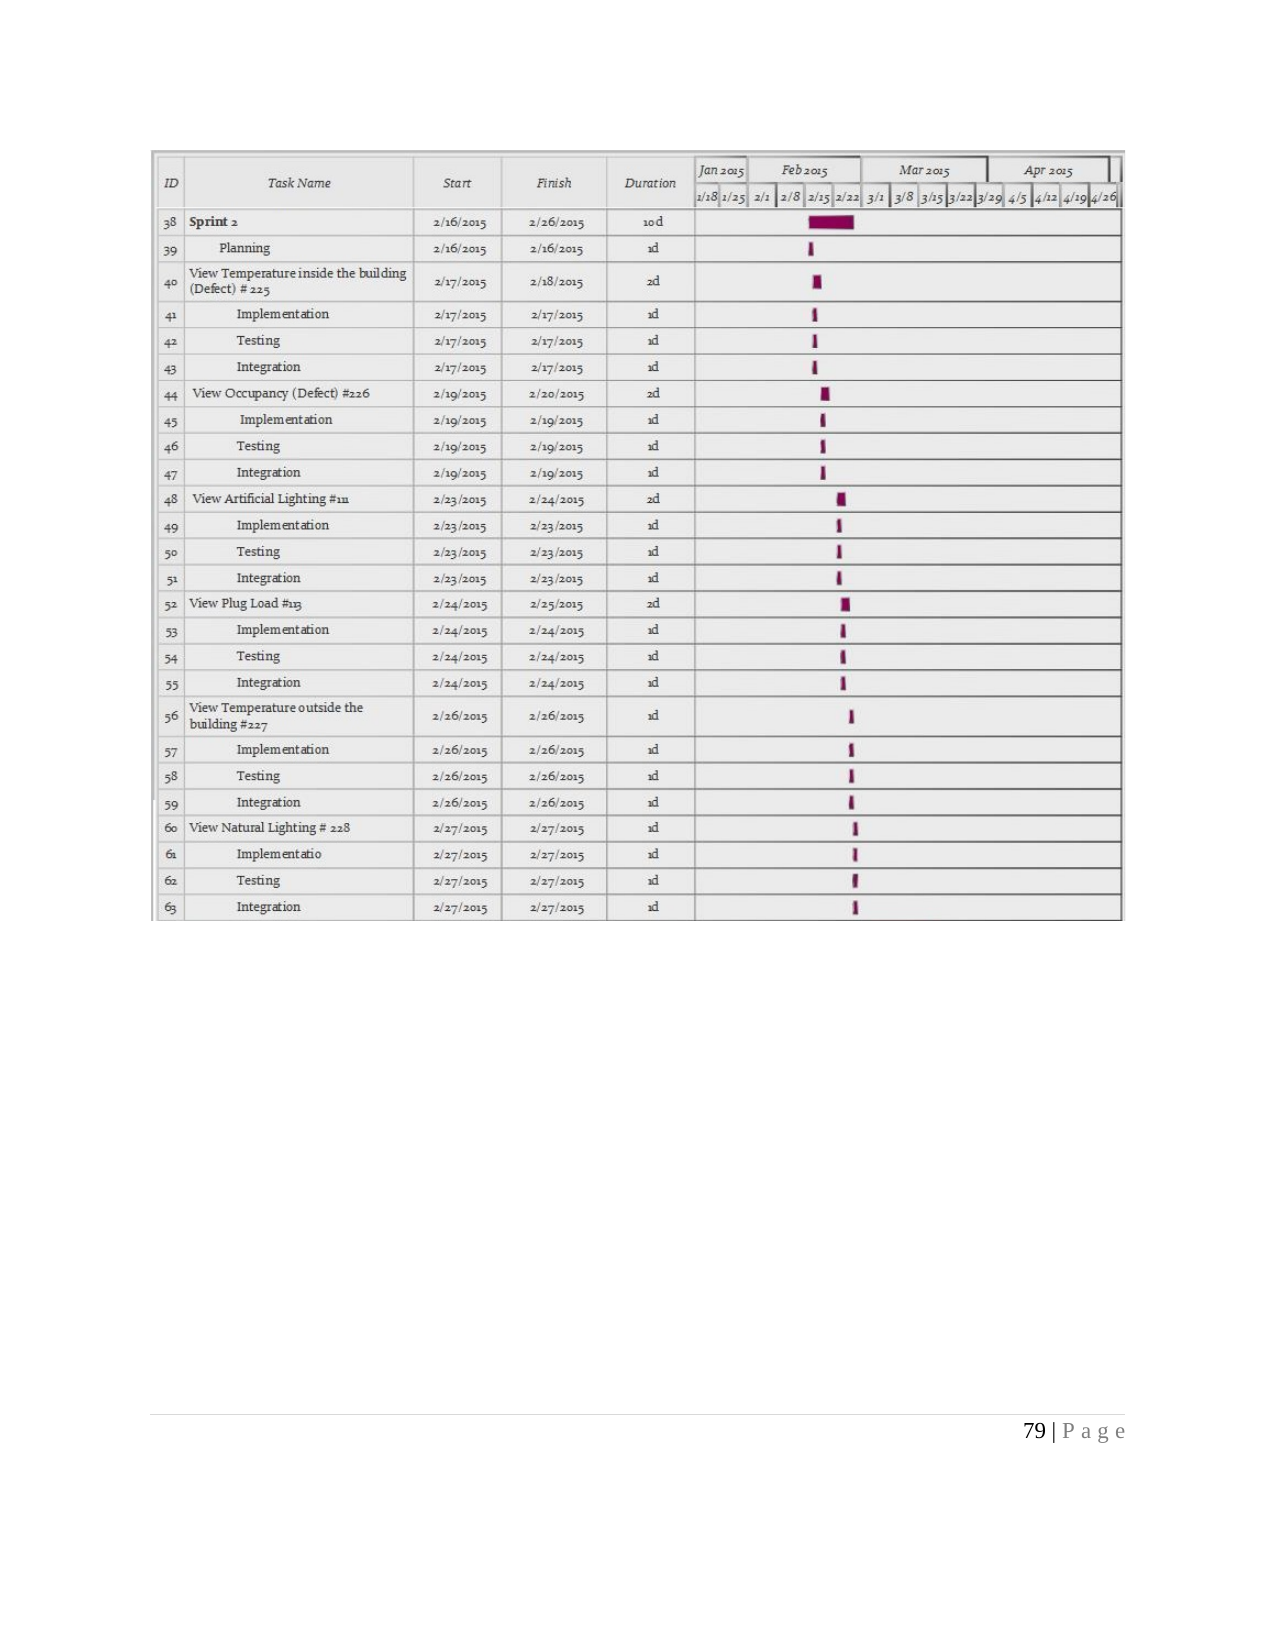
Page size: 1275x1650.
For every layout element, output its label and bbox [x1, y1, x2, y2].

picture [150, 150, 1125, 921]
